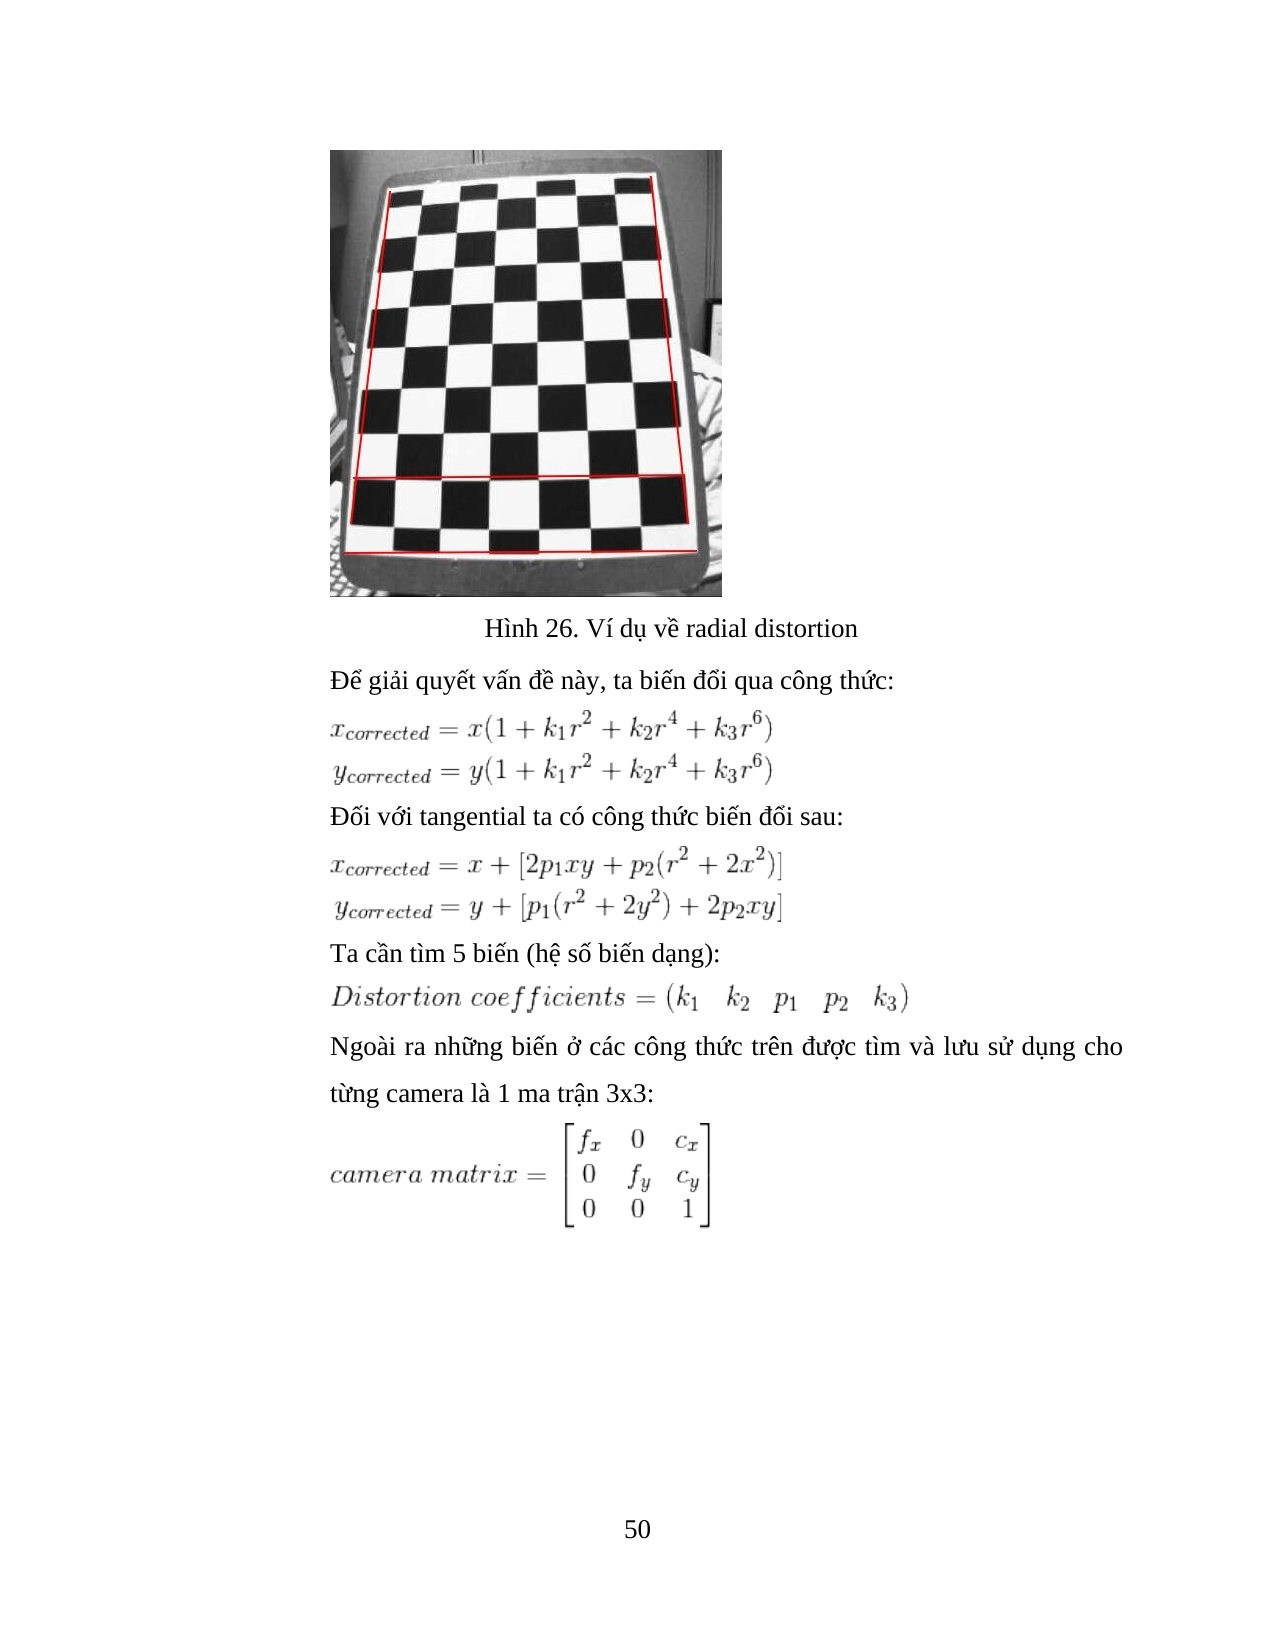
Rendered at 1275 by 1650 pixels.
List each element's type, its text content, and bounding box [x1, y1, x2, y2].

picture [330, 983, 909, 1013]
text Hình 26. Ví dụ về radial distortion [217, 612, 1125, 643]
picture [330, 1123, 711, 1229]
text Ta cần tìm 5 biến (hệ số biến dạng): [330, 937, 1125, 968]
picture [330, 846, 782, 922]
text Để giải quyết vấn đề này, ta biến đổi qua công thức: [330, 664, 1125, 695]
text Ngoài ra những biến ở các công thức trên được tìm và lưu sử dụng cho từng camera là 1 ma trận 3x3: [330, 1030, 1125, 1108]
picture [330, 710, 773, 785]
picture [330, 150, 722, 597]
text Đối với tangential ta có công thức biến đổi sau: [330, 800, 1125, 831]
